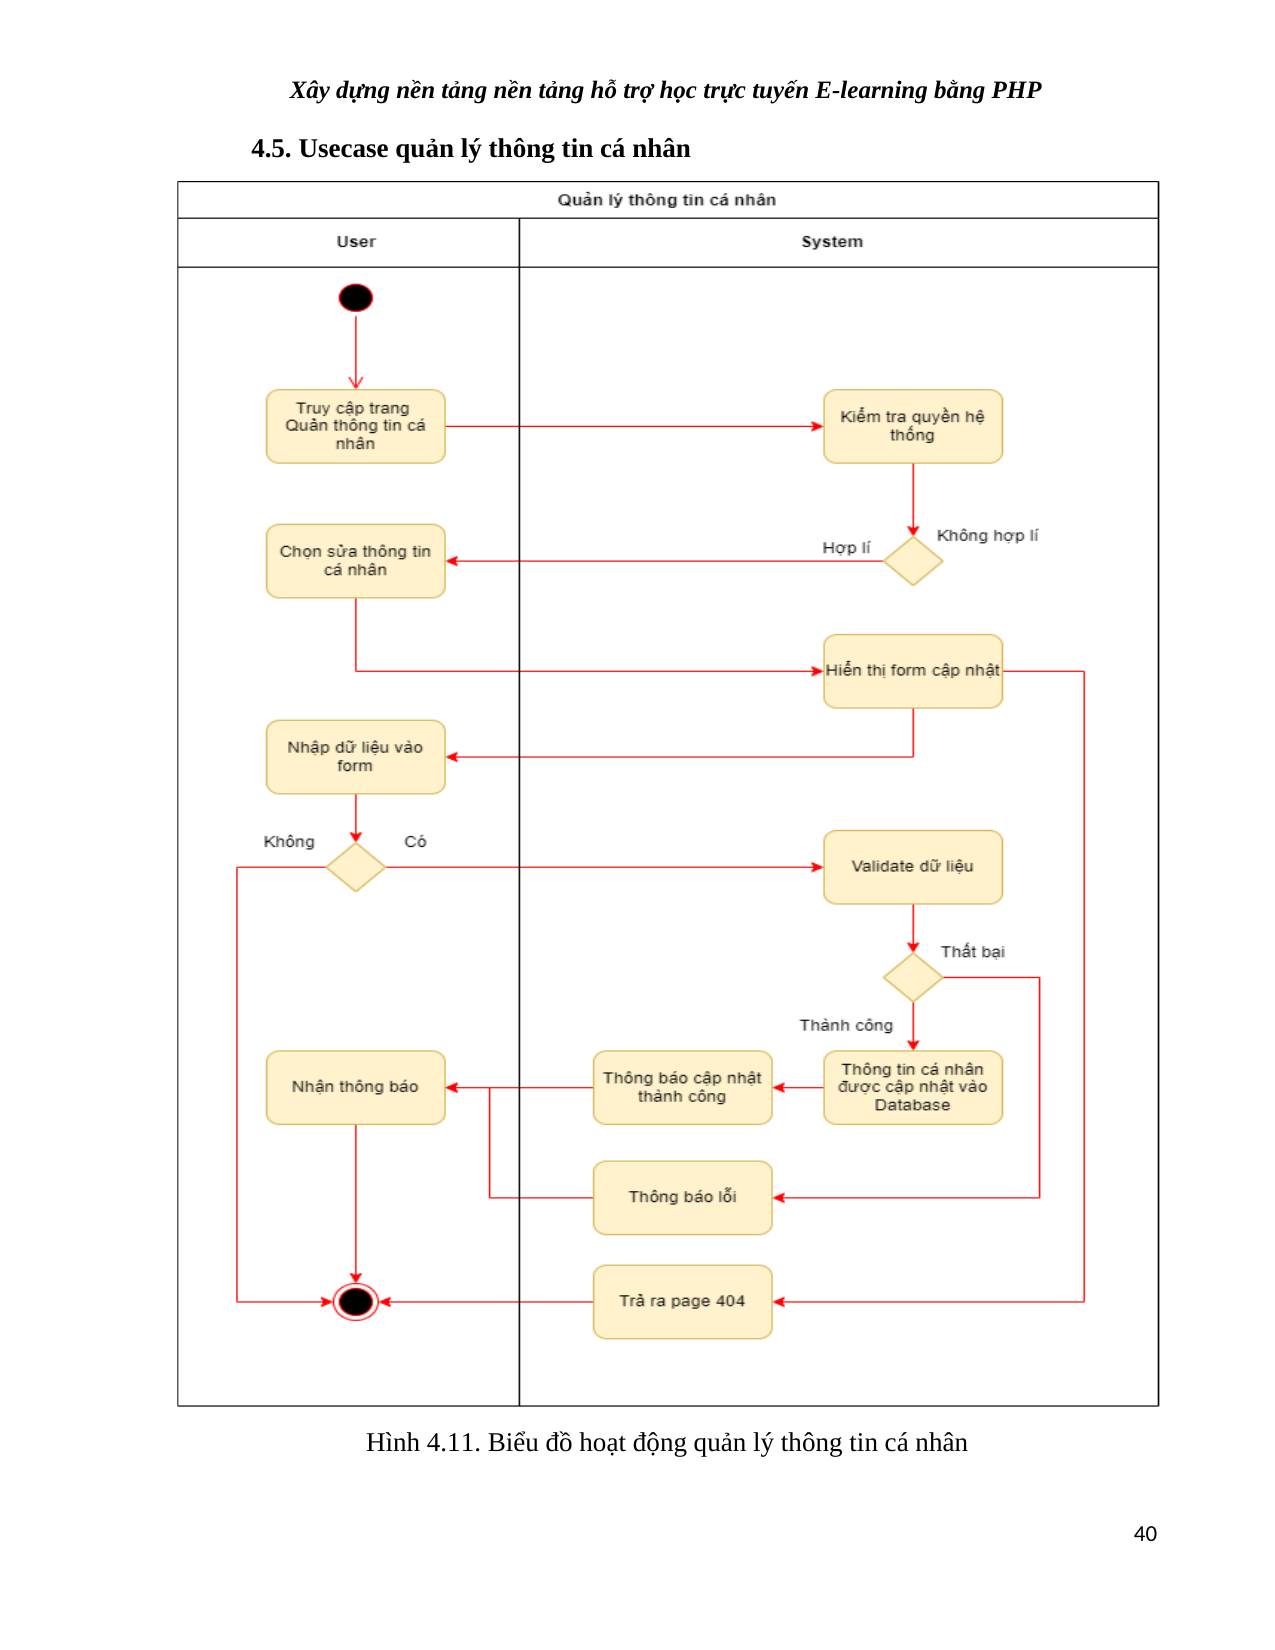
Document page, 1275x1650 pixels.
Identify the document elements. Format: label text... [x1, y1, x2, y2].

picture [177, 181, 1160, 1408]
text 4.5. Usecase quản lý thông tin cá nhân [177, 132, 1157, 163]
text Hình 4.11. Biểu đồ hoạt động quản lý thông tin cá nhân [177, 1426, 1157, 1457]
